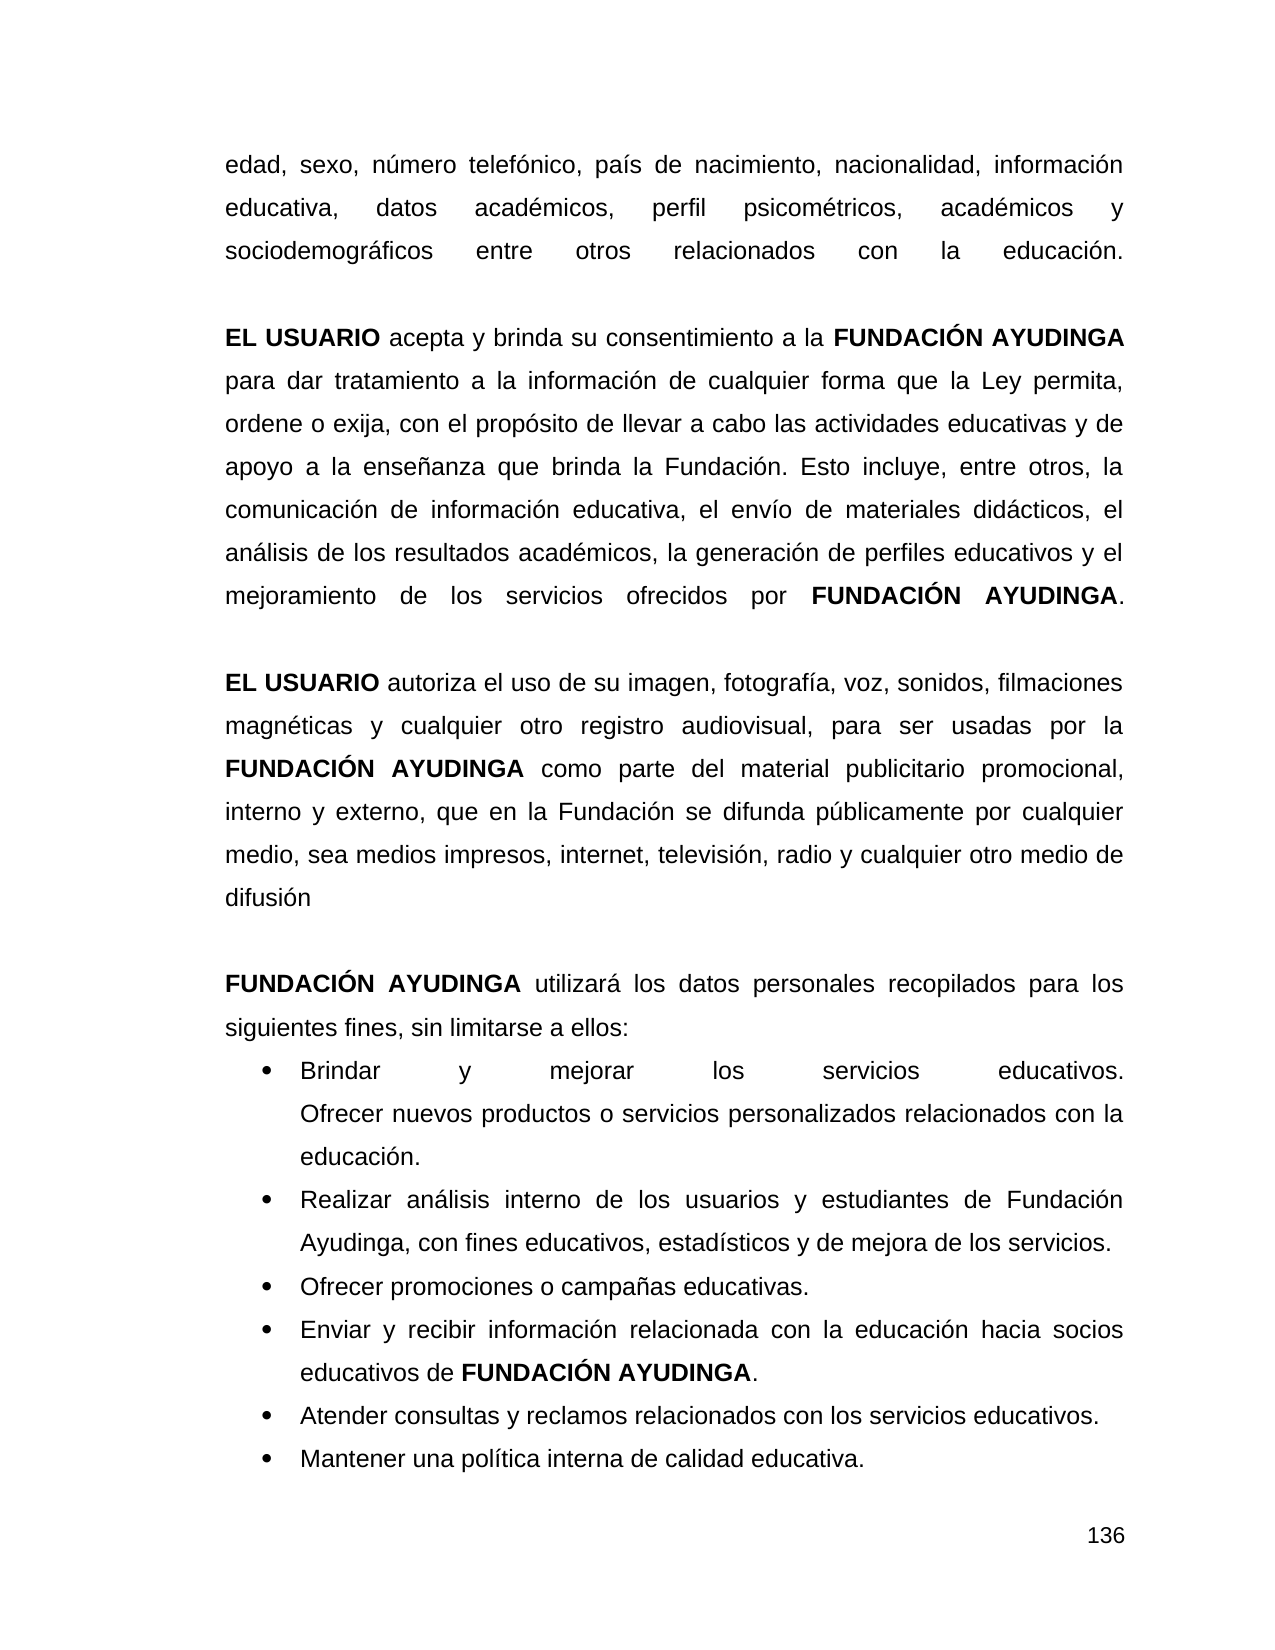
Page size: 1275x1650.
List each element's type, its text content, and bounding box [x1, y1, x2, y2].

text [225, 150, 1125, 1041]
list Ofrecer promociones o campañas educativas. [262, 1271, 1125, 1300]
list Realizar análisis interno de los usuarios y estudiantes de Fundación Ayudinga, con fines educativos, estadísticos y de mejora de los servicios. [262, 1185, 1125, 1257]
list Enviar y recibir información relacionada con la educación hacia socios educativos de FUNDACIÓN AYUDINGA. [262, 1315, 1125, 1387]
list Atender consultas y reclamos relacionados con los servicios educativos. [262, 1401, 1125, 1430]
list Brindar y mejorar los servicios educativos. Ofrecer nuevos productos o servicios personalizados relacionados con la educación. [262, 1056, 1125, 1171]
list Mantener una política interna de calidad educativa. [262, 1444, 1125, 1473]
